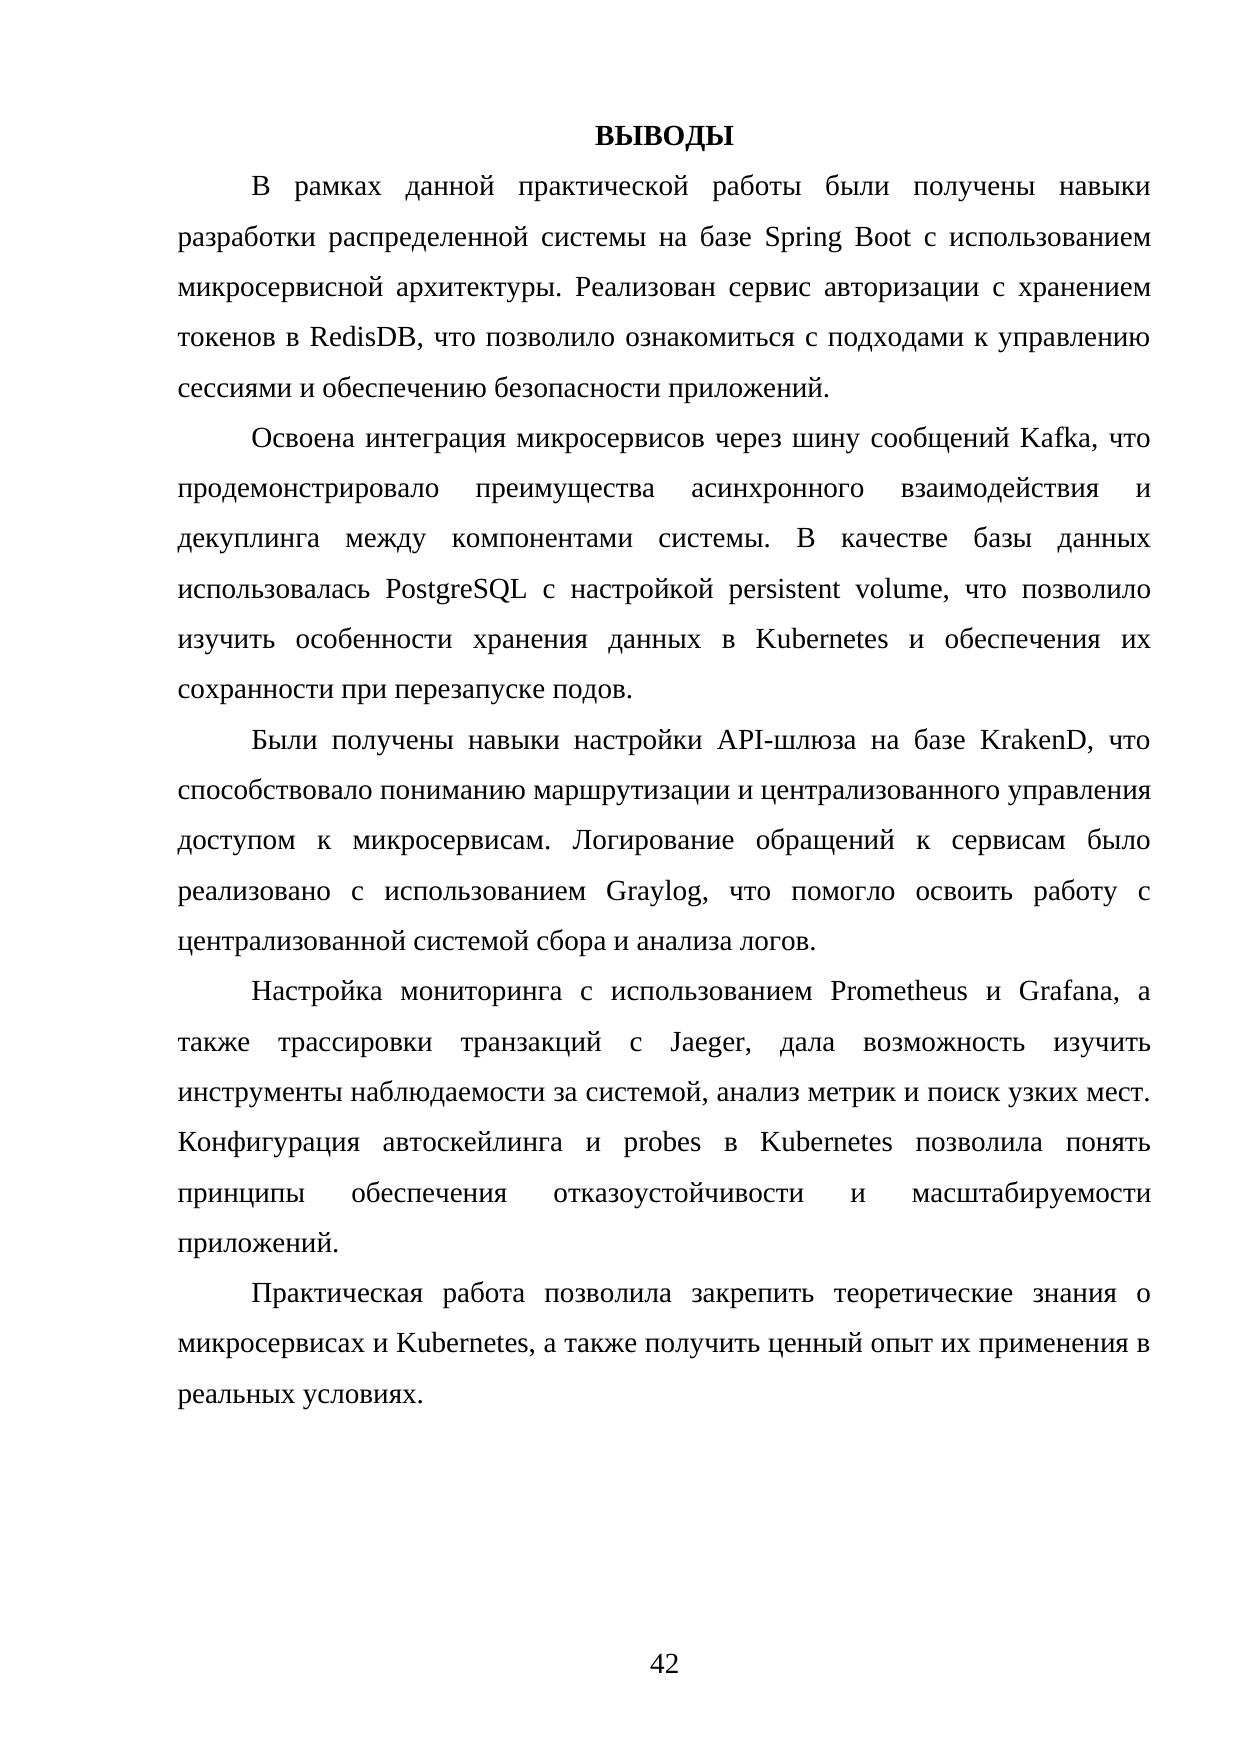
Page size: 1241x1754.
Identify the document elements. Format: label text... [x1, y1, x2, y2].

text Были получены навыки настройки API-шлюза на базе KrakenD, что способствовало пониманию маршрутизации и централизованного управления доступом к микросервисам. Логирование обращений к сервисам было реализовано с использованием Graylog, что помогло освоить работу с централизованной системой сбора и анализа логов. [177, 722, 1152, 957]
text Настройка мониторинга с использованием Prometheus и Grafana, а также трассировки транзакций с Jaeger, дала возможность изучить инструменты наблюдаемости за системой, анализ метрик и поиск узких мест. Конфигурация автоскейлинга и probes в Kubernetes позволила понять принципы обеспечения отказоустойчивости и масштабируемости приложений. [177, 973, 1152, 1258]
text В рамках данной практической работы были получены навыки разработки распределенной системы на базе Spring Boot с использованием микросервисной архитектуры. Реализован сервис авторизации с хранением токенов в RedisDB, что позволило ознакомиться с подходами к управлению сессиями и обеспечению безопасности приложений. [177, 168, 1152, 403]
text Выводы [177, 118, 1152, 152]
text Освоена интеграция микросервисов через шину сообщений Kafka, что продемонстрировало преимущества асинхронного взаимодействия и декуплинга между компонентами системы. В качестве базы данных использовалась PostgreSQL с настройкой persistent volume, что позволило изучить особенности хранения данных в Kubernetes и обеспечения их сохранности при перезапуске подов. [177, 420, 1152, 705]
text Практическая работа позволила закрепить теоретические знания о микросервисах и Kubernetes, а также получить ценный опыт их применения в реальных условиях. [177, 1275, 1152, 1409]
